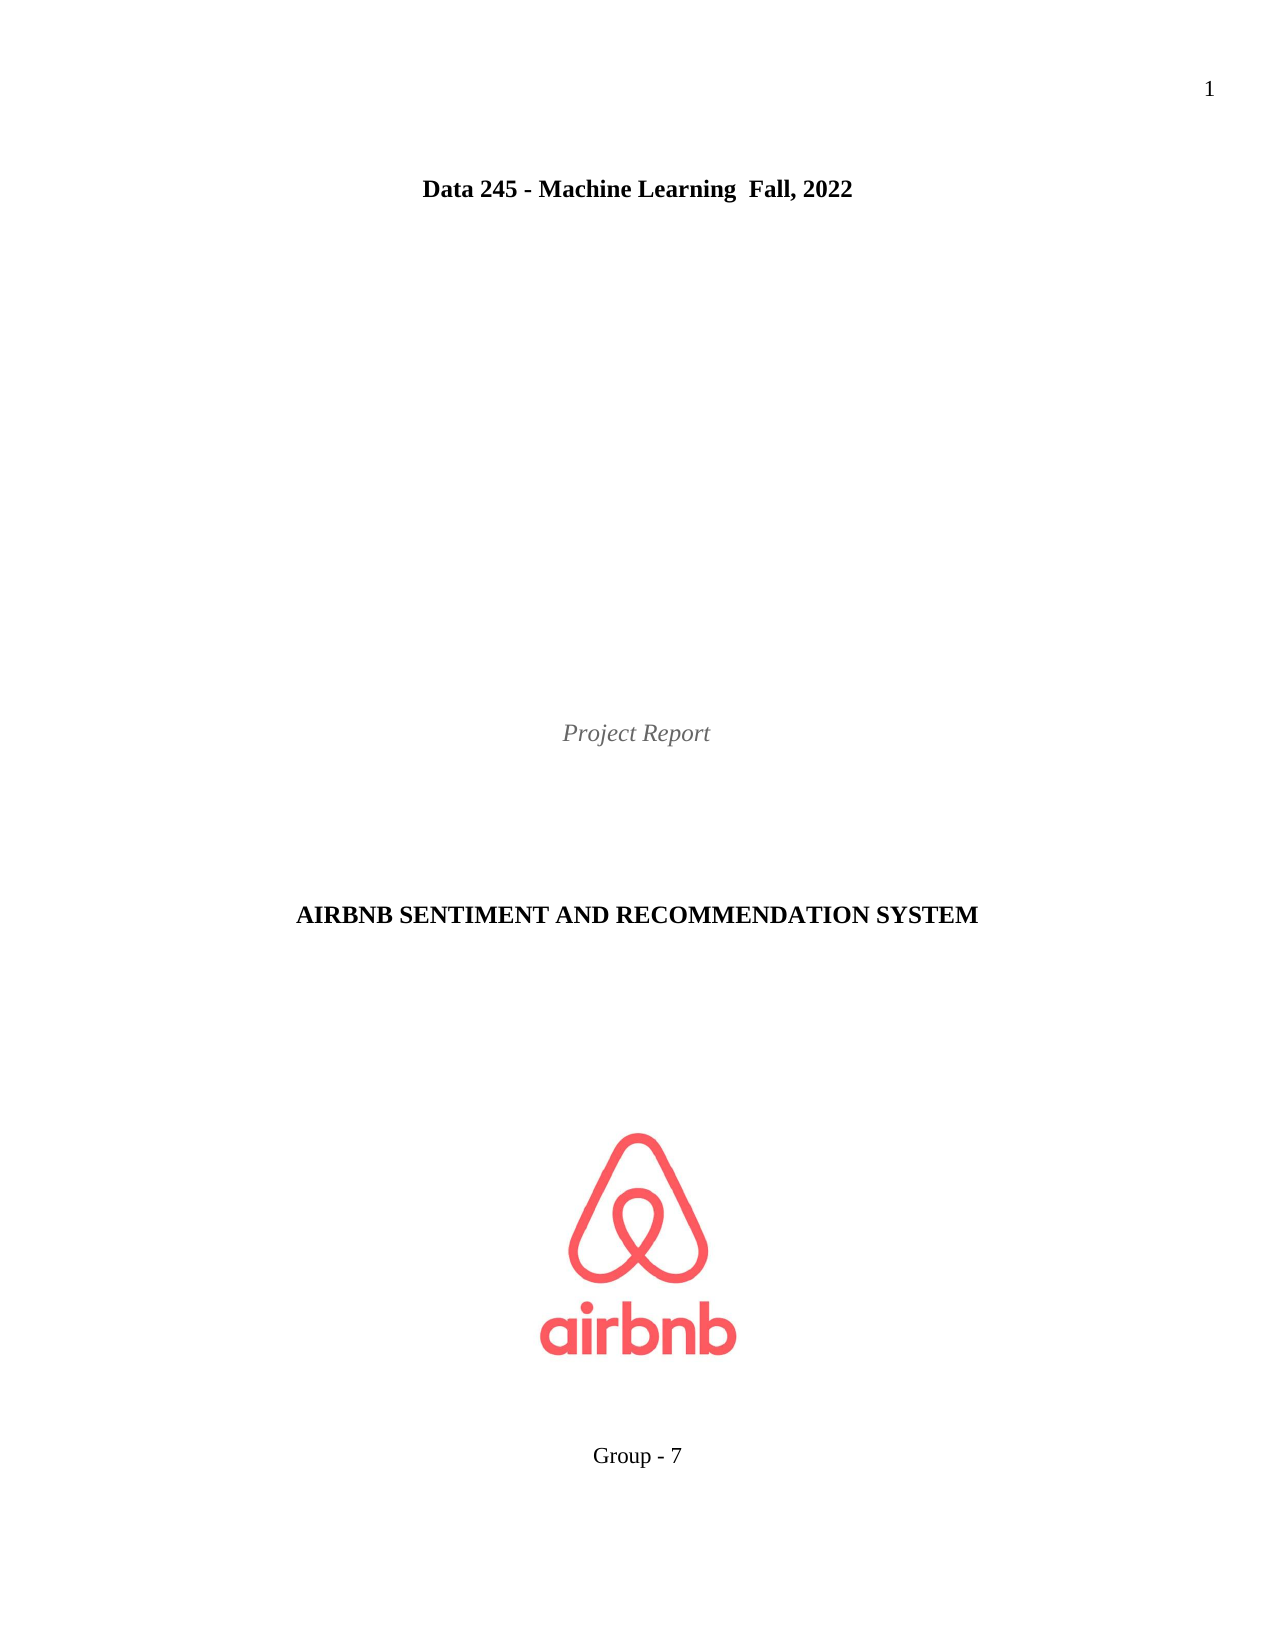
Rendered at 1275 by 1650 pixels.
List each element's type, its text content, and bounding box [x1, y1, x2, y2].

picture [517, 1123, 758, 1364]
text AIRBNB SENTIMENT AND RECOMMENDATION SYSTEM [60, 900, 1215, 929]
text Group - 7 [60, 1443, 1215, 1469]
text Project Report [416, 718, 859, 747]
subtitle Data 245 - Machine Learning Fall, 2022 [416, 174, 859, 203]
